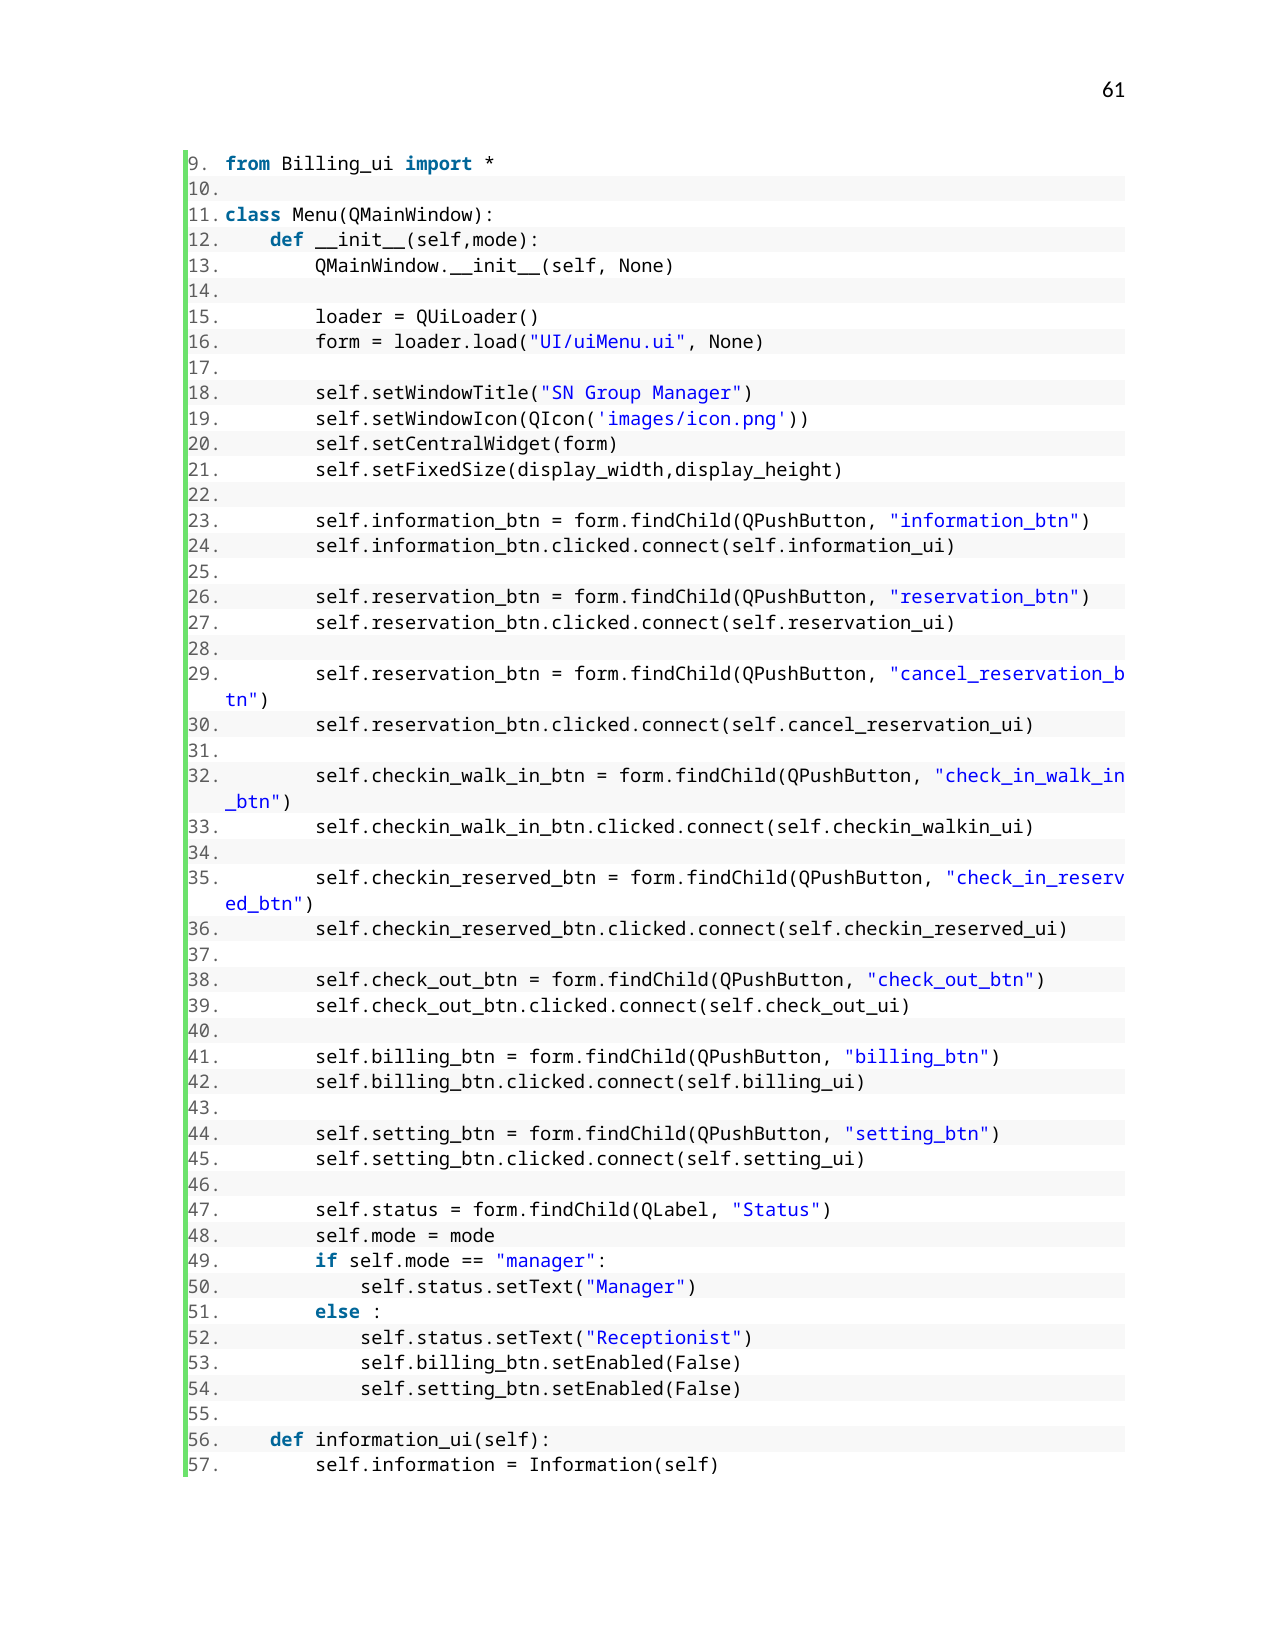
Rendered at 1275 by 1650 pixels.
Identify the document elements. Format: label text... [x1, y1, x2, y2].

list self.setWindowTitle("SN Group Manager") [188, 380, 1125, 405]
list else : [188, 1298, 1125, 1324]
list if self.mode == "manager": [188, 1247, 1125, 1273]
list loader = QUiLoader() [188, 303, 1125, 329]
list from Billing_ui import * [188, 150, 1125, 176]
list self.mode = mode [188, 1222, 1125, 1247]
list self.information_btn.clicked.connect(self.information_ui) [188, 533, 1125, 558]
list self.billing_btn.setEnabled(False) [188, 1349, 1125, 1375]
list self.billing_btn.clicked.connect(self.billing_ui) [188, 1069, 1125, 1094]
list self.reservation_btn = form.findChild(QPushButton, "cancel_reservation_btn") [188, 660, 1125, 711]
list self.reservation_btn.clicked.connect(self.reservation_ui) [188, 609, 1125, 635]
list self.reservation_btn = form.findChild(QPushButton, "reservation_btn") [188, 584, 1125, 609]
list self.reservation_btn.clicked.connect(self.cancel_reservation_ui) [188, 711, 1125, 737]
list self.information = Information(self) [188, 1452, 1125, 1477]
list self.setFixedSize(display_width,display_height) [188, 456, 1125, 482]
list self.status.setText("Receptionist") [188, 1324, 1125, 1349]
list self.setting_btn.setEnabled(False) [188, 1375, 1125, 1401]
list self.billing_btn = form.findChild(QPushButton, "billing_btn") [188, 1043, 1125, 1069]
list self.setWindowIcon(QIcon('images/icon.png')) [188, 405, 1125, 431]
list self.information_btn = form.findChild(QPushButton, "information_btn") [188, 507, 1125, 533]
list def __init__(self,mode): [188, 227, 1125, 252]
list self.checkin_walk_in_btn = form.findChild(QPushButton, "check_in_walk_in_btn") [188, 762, 1125, 813]
list self.check_out_btn = form.findChild(QPushButton, "check_out_btn") [188, 967, 1125, 992]
list self.status.setText("Manager") [188, 1273, 1125, 1298]
list def information_ui(self): [188, 1426, 1125, 1452]
list self.checkin_reserved_btn = form.findChild(QPushButton, "check_in_reserved_btn") [188, 864, 1125, 916]
list form = loader.load("UI/uiMenu.ui", None) [188, 329, 1125, 354]
list self.status = form.findChild(QLabel, "Status") [188, 1196, 1125, 1222]
list QMainWindow.__init__(self, None) [188, 252, 1125, 278]
list self.setting_btn.clicked.connect(self.setting_ui) [188, 1145, 1125, 1171]
list self.check_out_btn.clicked.connect(self.check_out_ui) [188, 992, 1125, 1018]
list class Menu(QMainWindow): [188, 201, 1125, 227]
list self.checkin_walk_in_btn.clicked.connect(self.checkin_walkin_ui) [188, 813, 1125, 839]
list self.setting_btn = form.findChild(QPushButton, "setting_btn") [188, 1120, 1125, 1145]
list self.checkin_reserved_btn.clicked.connect(self.checkin_reserved_ui) [188, 916, 1125, 941]
list self.setCentralWidget(form) [188, 431, 1125, 456]
